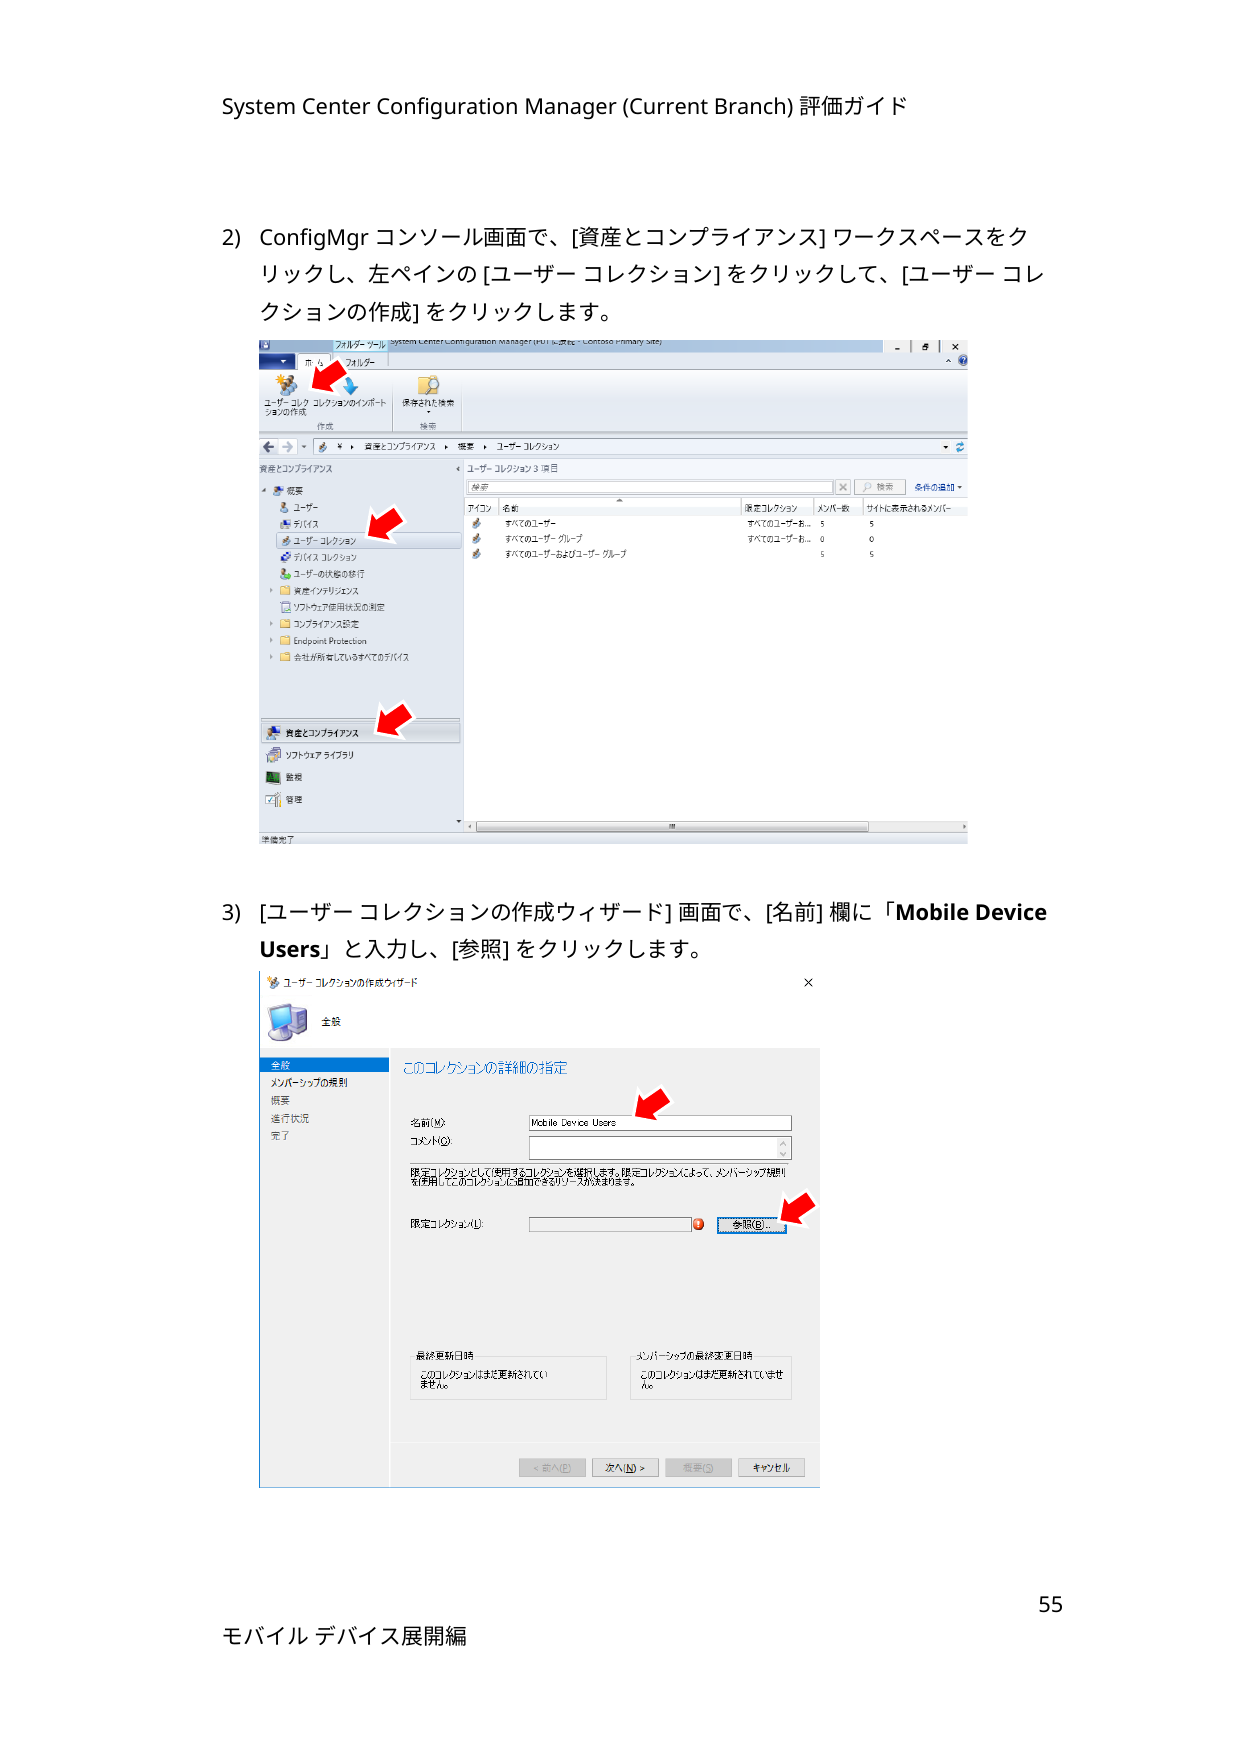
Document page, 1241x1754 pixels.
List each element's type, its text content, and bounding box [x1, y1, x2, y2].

picture [259, 971, 820, 1488]
list [ユーザー コレクションの作成ウィザード] 画面で、[名前] 欄に「Mobile Device Users」と入力し、[参照] をクリックします。 [222, 892, 1063, 967]
list ConfigMgr コンソール画面で、[資産とコンプライアンス] ワークスペースをクリックし、左ペインの [ユーザー コレクション] をクリックして、[ユーザー コレクションの作成] をクリックします。 [222, 217, 1063, 329]
picture [259, 340, 968, 844]
